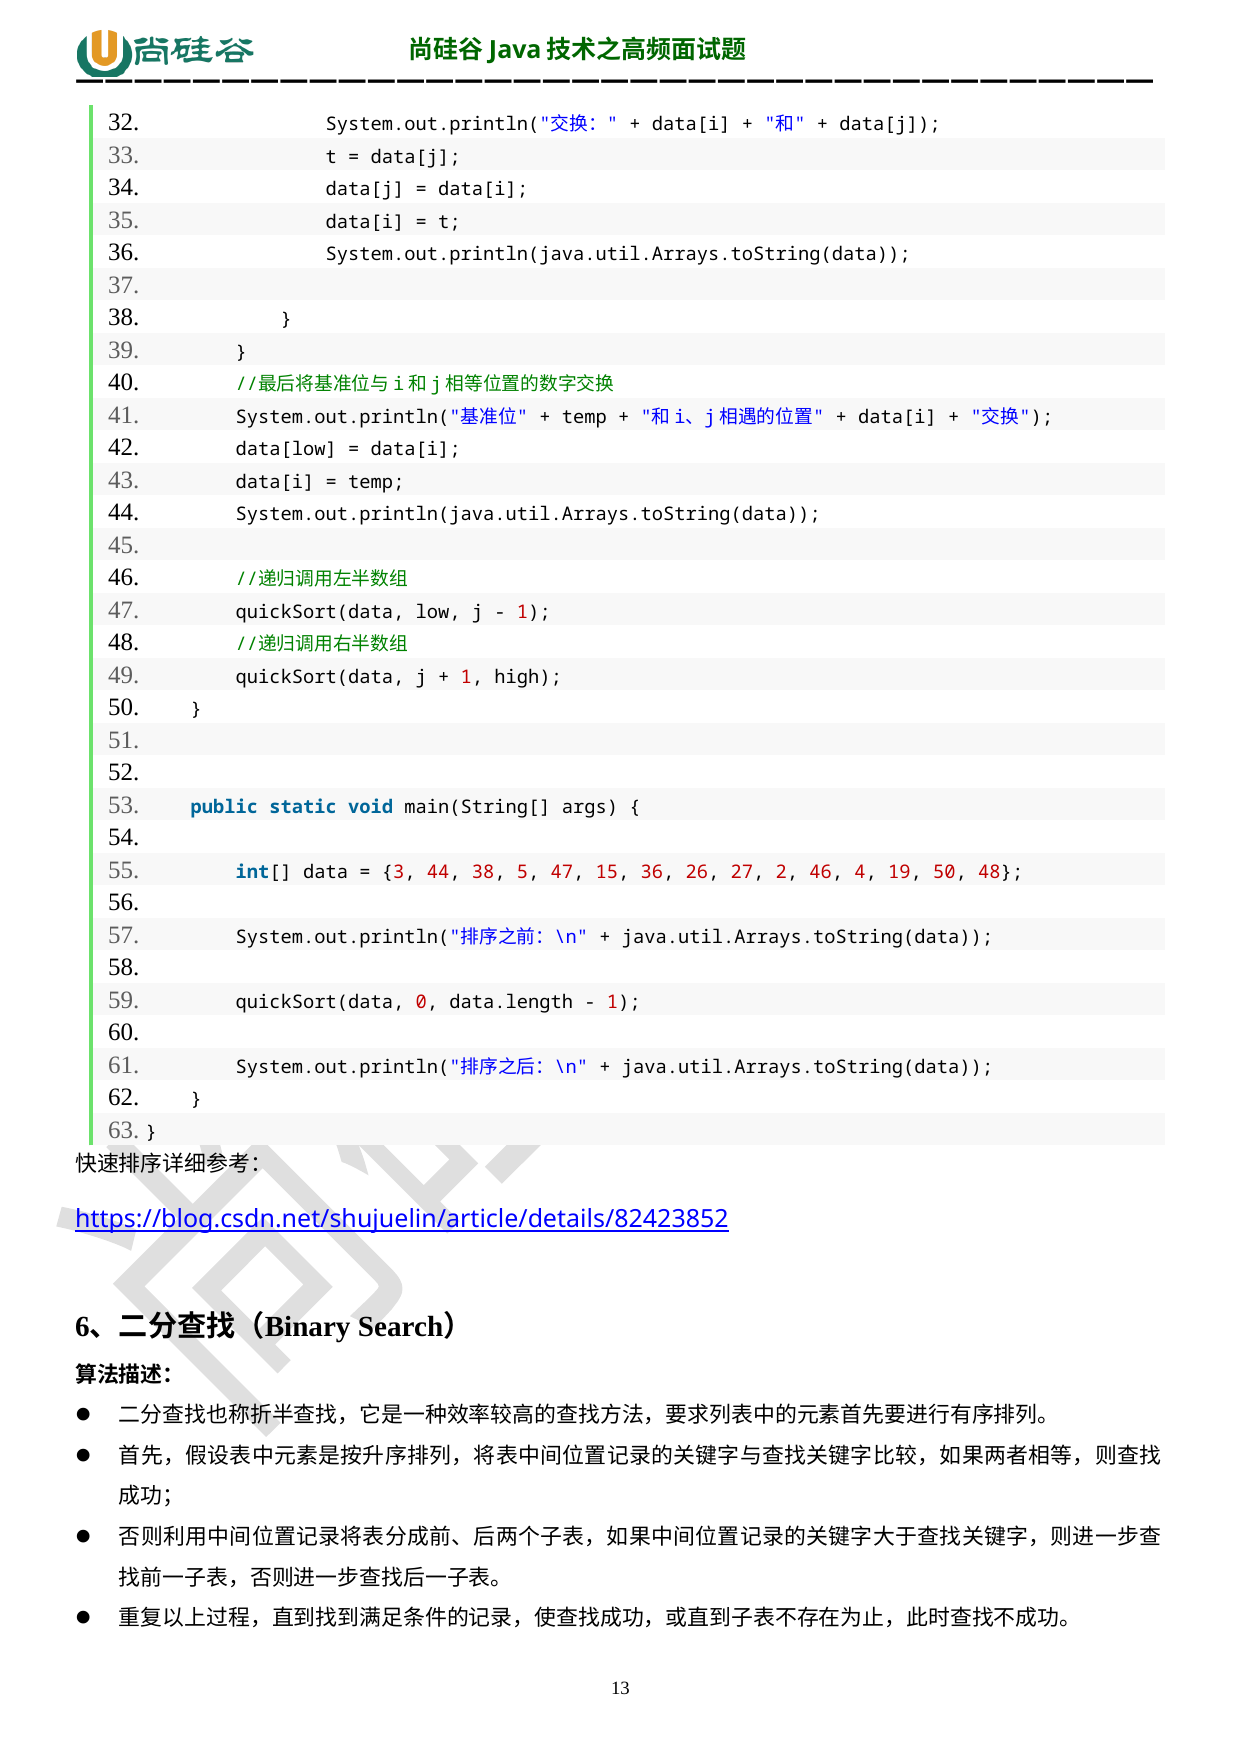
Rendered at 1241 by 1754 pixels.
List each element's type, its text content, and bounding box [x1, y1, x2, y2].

list } [93, 1080, 1165, 1113]
list System.out.println("基准位" + temp + "和i、j相遇的位置" + data[i] + "交换"); [93, 398, 1165, 430]
list System.out.println("交换：" + data[i] + "和" + data[j]); [93, 105, 1165, 138]
text 快速排序详细参考： [75, 1145, 1165, 1178]
list //最后将基准位与i和j相等位置的数字交换 [93, 365, 1165, 398]
list System.out.println("排序之前：\n" + java.util.Arrays.toString(data)); [93, 918, 1165, 950]
list 否则利用中间位置记录将表分成前、后两个子表，如果中间位置记录的关键字大于查找关键字，则进一步查找前一子表，否则进一步查找后一子表。 [75, 1518, 1165, 1592]
list public static void main(String[] args) { [93, 788, 1165, 820]
subtitle 6、二分查找（Binary Search） [75, 1292, 1165, 1357]
list data[low] = data[i]; [93, 430, 1165, 463]
list t = data[j]; [93, 138, 1165, 170]
list } [93, 300, 1165, 333]
text https://blog.csdn.net/shujuelin/article/details/82423852 [75, 1186, 1165, 1251]
list data[i] = t; [93, 203, 1165, 235]
list } [93, 333, 1165, 365]
list quickSort(data, low, j - 1); [93, 593, 1165, 625]
list quickSort(data, 0, data.length - 1); [93, 983, 1165, 1015]
list } [93, 1113, 1165, 1145]
list 首先，假设表中元素是按升序排列，将表中间位置记录的关键字与查找关键字比较，如果两者相等，则查找成功； [75, 1437, 1165, 1511]
list 重复以上过程，直到找到满足条件的记录，使查找成功，或直到子表不存在为止，此时查找不成功。 [75, 1599, 1165, 1632]
list //递归调用右半数组 [93, 625, 1165, 658]
list quickSort(data, j + 1, high); [93, 658, 1165, 690]
list int[] data = {3, 44, 38, 5, 47, 15, 36, 26, 27, 2, 46, 4, 19, 50, 48}; [93, 853, 1165, 885]
list System.out.println(java.util.Arrays.toString(data)); [93, 235, 1165, 268]
list System.out.println("排序之后：\n" + java.util.Arrays.toString(data)); [93, 1048, 1165, 1080]
list System.out.println(java.util.Arrays.toString(data)); [93, 495, 1165, 528]
list data[i] = temp; [93, 463, 1165, 495]
text 算法描述： [75, 1357, 1165, 1389]
picture [75, 29, 253, 77]
list } [93, 690, 1165, 723]
list data[j] = data[i]; [93, 170, 1165, 203]
list //递归调用左半数组 [93, 560, 1165, 593]
list 二分查找也称折半查找，它是一种效率较高的查找方法，要求列表中的元素首先要进行有序排列。 [75, 1397, 1165, 1429]
